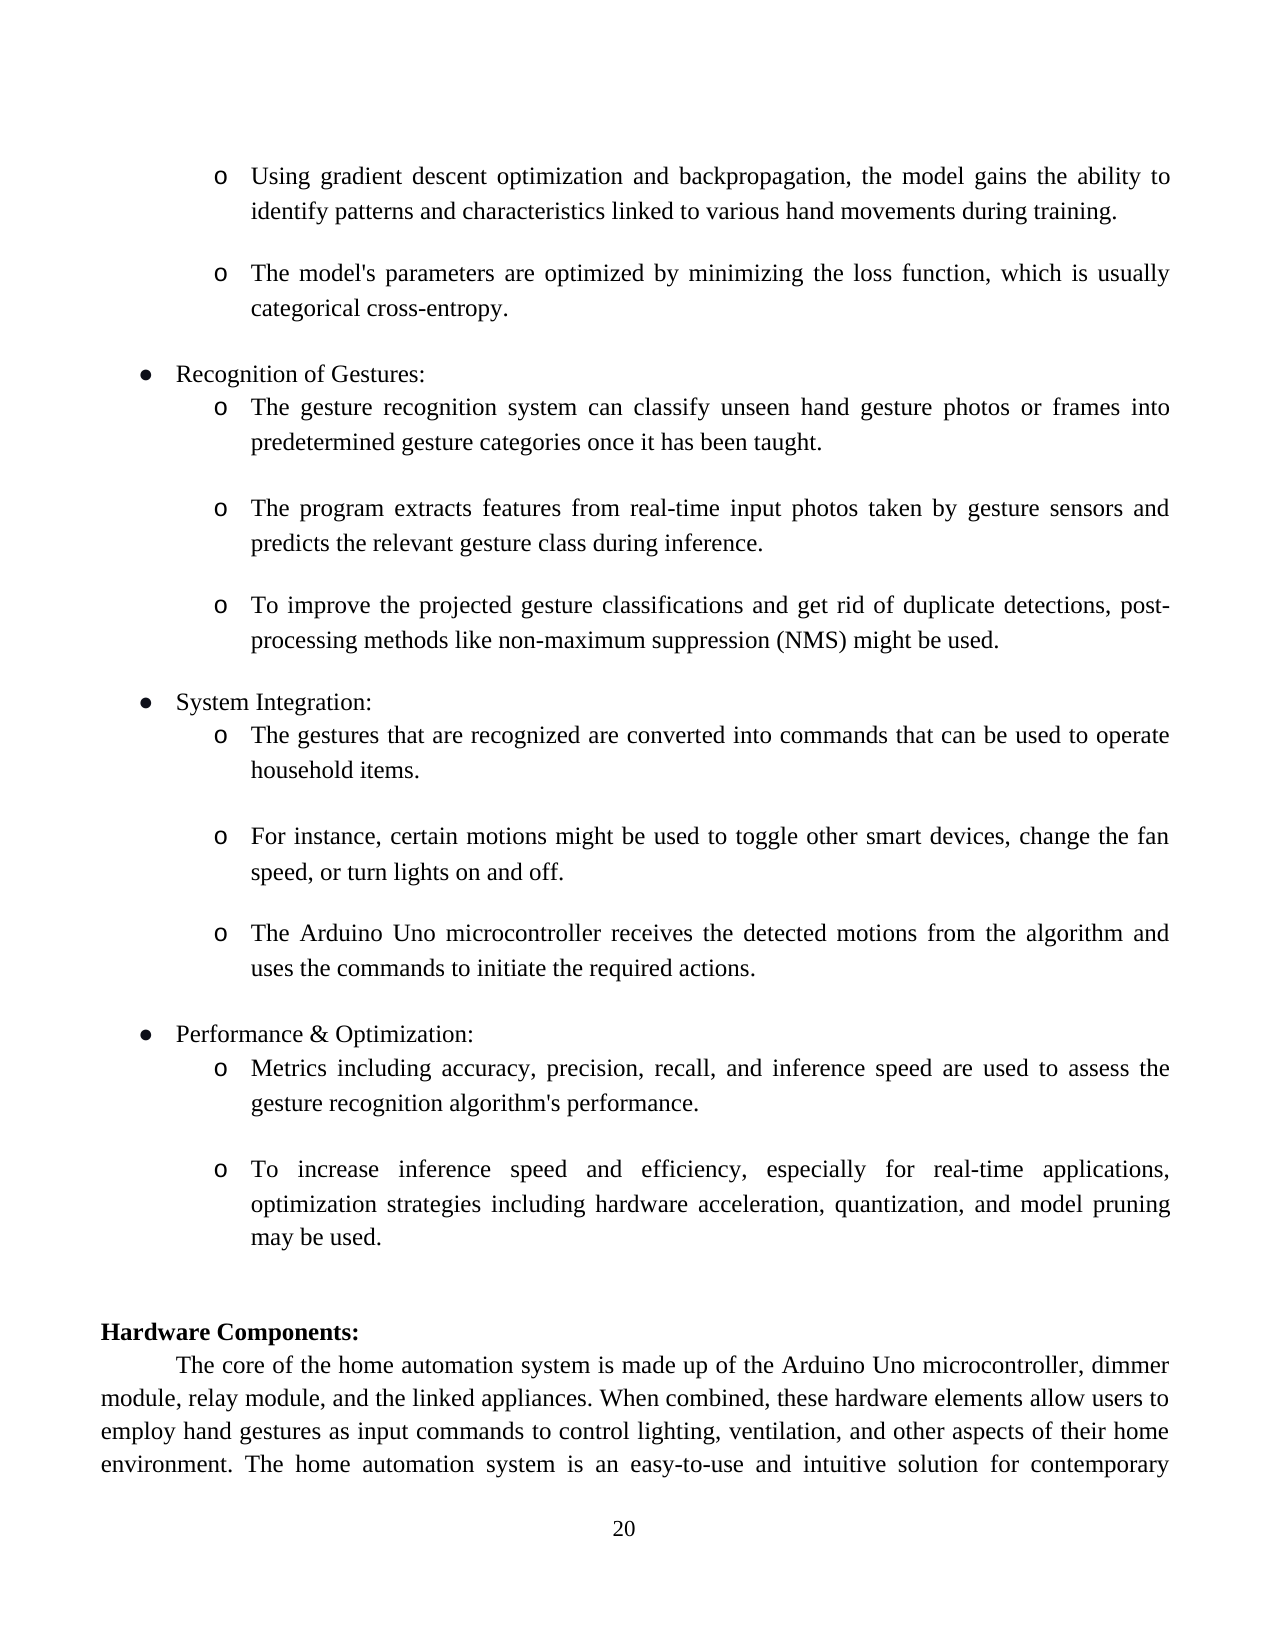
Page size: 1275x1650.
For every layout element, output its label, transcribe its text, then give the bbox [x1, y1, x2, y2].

list For instance, certain motions might be used to toggle other smart devices, change the fan speed, or turn lights on and off. [213, 821, 1171, 885]
list Metrics including accuracy, precision, recall, and inference speed are used to assess the gesture recognition algorithm's performance. [213, 1053, 1171, 1116]
list To increase inference speed and efficiency, especially for real-time applications, optimization strategies including hardware acceleration, quantization, and model pruning may be used. [213, 1154, 1171, 1251]
list Recognition of Gestures: [138, 359, 1171, 388]
list The program extracts features from real-time input photos taken by gesture sensors and predicts the relevant gesture class during inference. [213, 493, 1171, 557]
list The model's parameters are optimized by minimizing the loss function, which is usually categorical cross-entropy. [213, 258, 1171, 322]
list System Integration: [138, 687, 1171, 716]
list Performance & Optimization: [138, 1019, 1171, 1048]
list The gestures that are recognized are converted into commands that can be used to operate household items. [213, 720, 1171, 784]
list Using gradient descent optimization and backpropagation, the model gains the ability to identify patterns and characteristics linked to various hand movements during training. [213, 161, 1171, 225]
list The Arduino Uno microcontroller receives the detected motions from the algorithm and uses the commands to initiate the required actions. [213, 918, 1171, 982]
text Hardware Components: [101, 1317, 1171, 1345]
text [101, 1350, 1171, 1477]
list To improve the projected gesture classifications and get rid of duplicate detections, post-processing methods like non-maximum suppression (NMS) might be used. [213, 590, 1171, 654]
list The gesture recognition system can classify unseen hand gesture photos or frames into predetermined gesture categories once it has been taught. [213, 392, 1171, 456]
